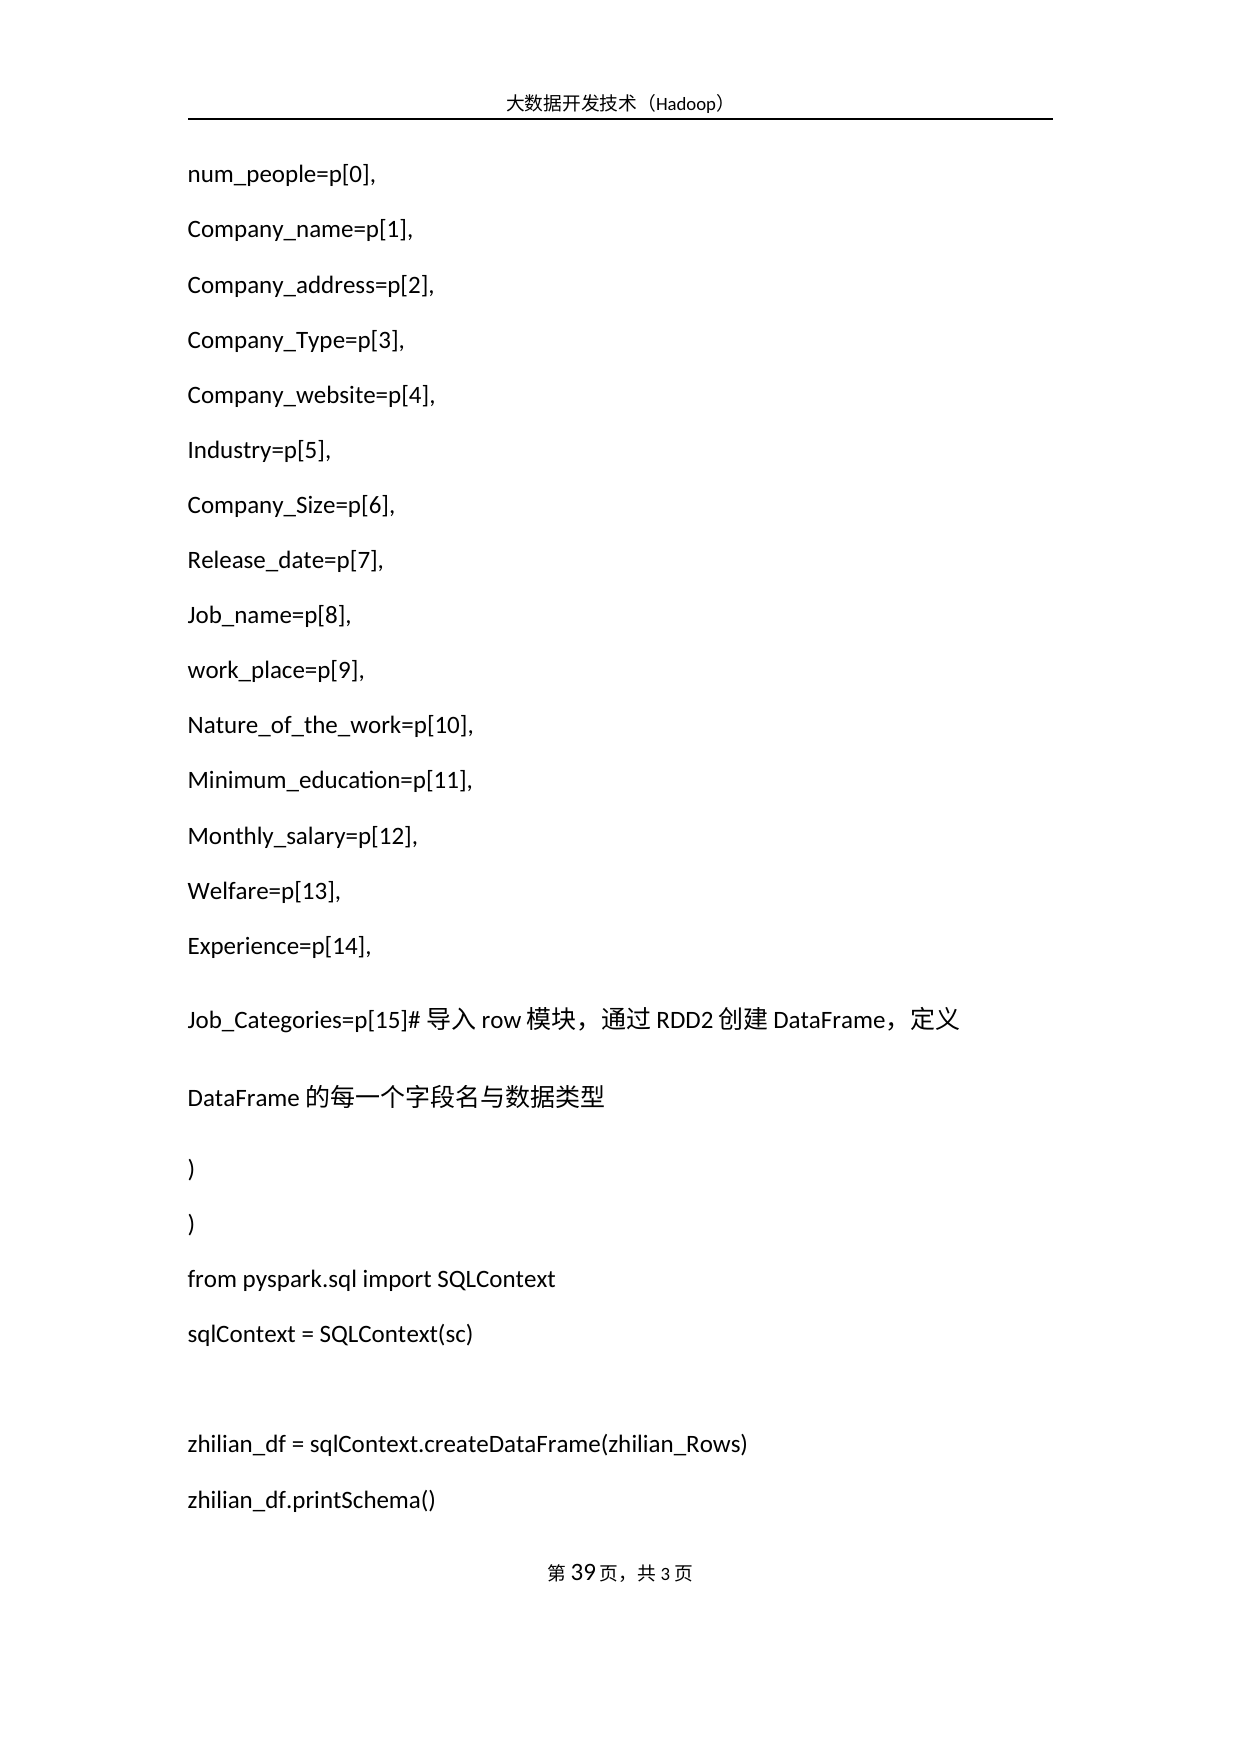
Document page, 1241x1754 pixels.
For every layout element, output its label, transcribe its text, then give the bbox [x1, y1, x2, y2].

text Experience=p[14], [187, 928, 1053, 962]
text Company_address=p[2], [187, 267, 1053, 301]
text num_people=p[0], [187, 157, 1053, 191]
text Minimum_education=p[11], [187, 763, 1053, 797]
text work_place=p[9], [187, 653, 1053, 687]
text ) [187, 1151, 1053, 1185]
text Company_Type=p[3], [187, 322, 1053, 356]
text from pyspark.sql import SQLContext [187, 1262, 1053, 1296]
text ) [187, 1207, 1053, 1241]
text Company_website=p[4], [187, 377, 1053, 411]
text Monthly_salary=p[12], [187, 818, 1053, 852]
text Welfare=p[13], [187, 873, 1053, 907]
text Industry=p[5], [187, 432, 1053, 466]
text zhilian_df = sqlContext.createDataFrame(zhilian_Rows) [187, 1427, 1053, 1461]
text Company_name=p[1], [187, 212, 1053, 246]
text Job_Categories=p[15]# 导入row模块，通过RDD2创建DataFrame，定义DataFrame的每一个字段名与数据类型 [187, 983, 1053, 1129]
text Company_Size=p[6], [187, 487, 1053, 521]
text Job_name=p[8], [187, 598, 1053, 632]
text sqlContext = SQLContext(sc) [187, 1317, 1053, 1351]
text zhilian_df.printSchema() [187, 1482, 1053, 1516]
text Release_date=p[7], [187, 543, 1053, 577]
text Nature_of_the_work=p[10], [187, 708, 1053, 742]
